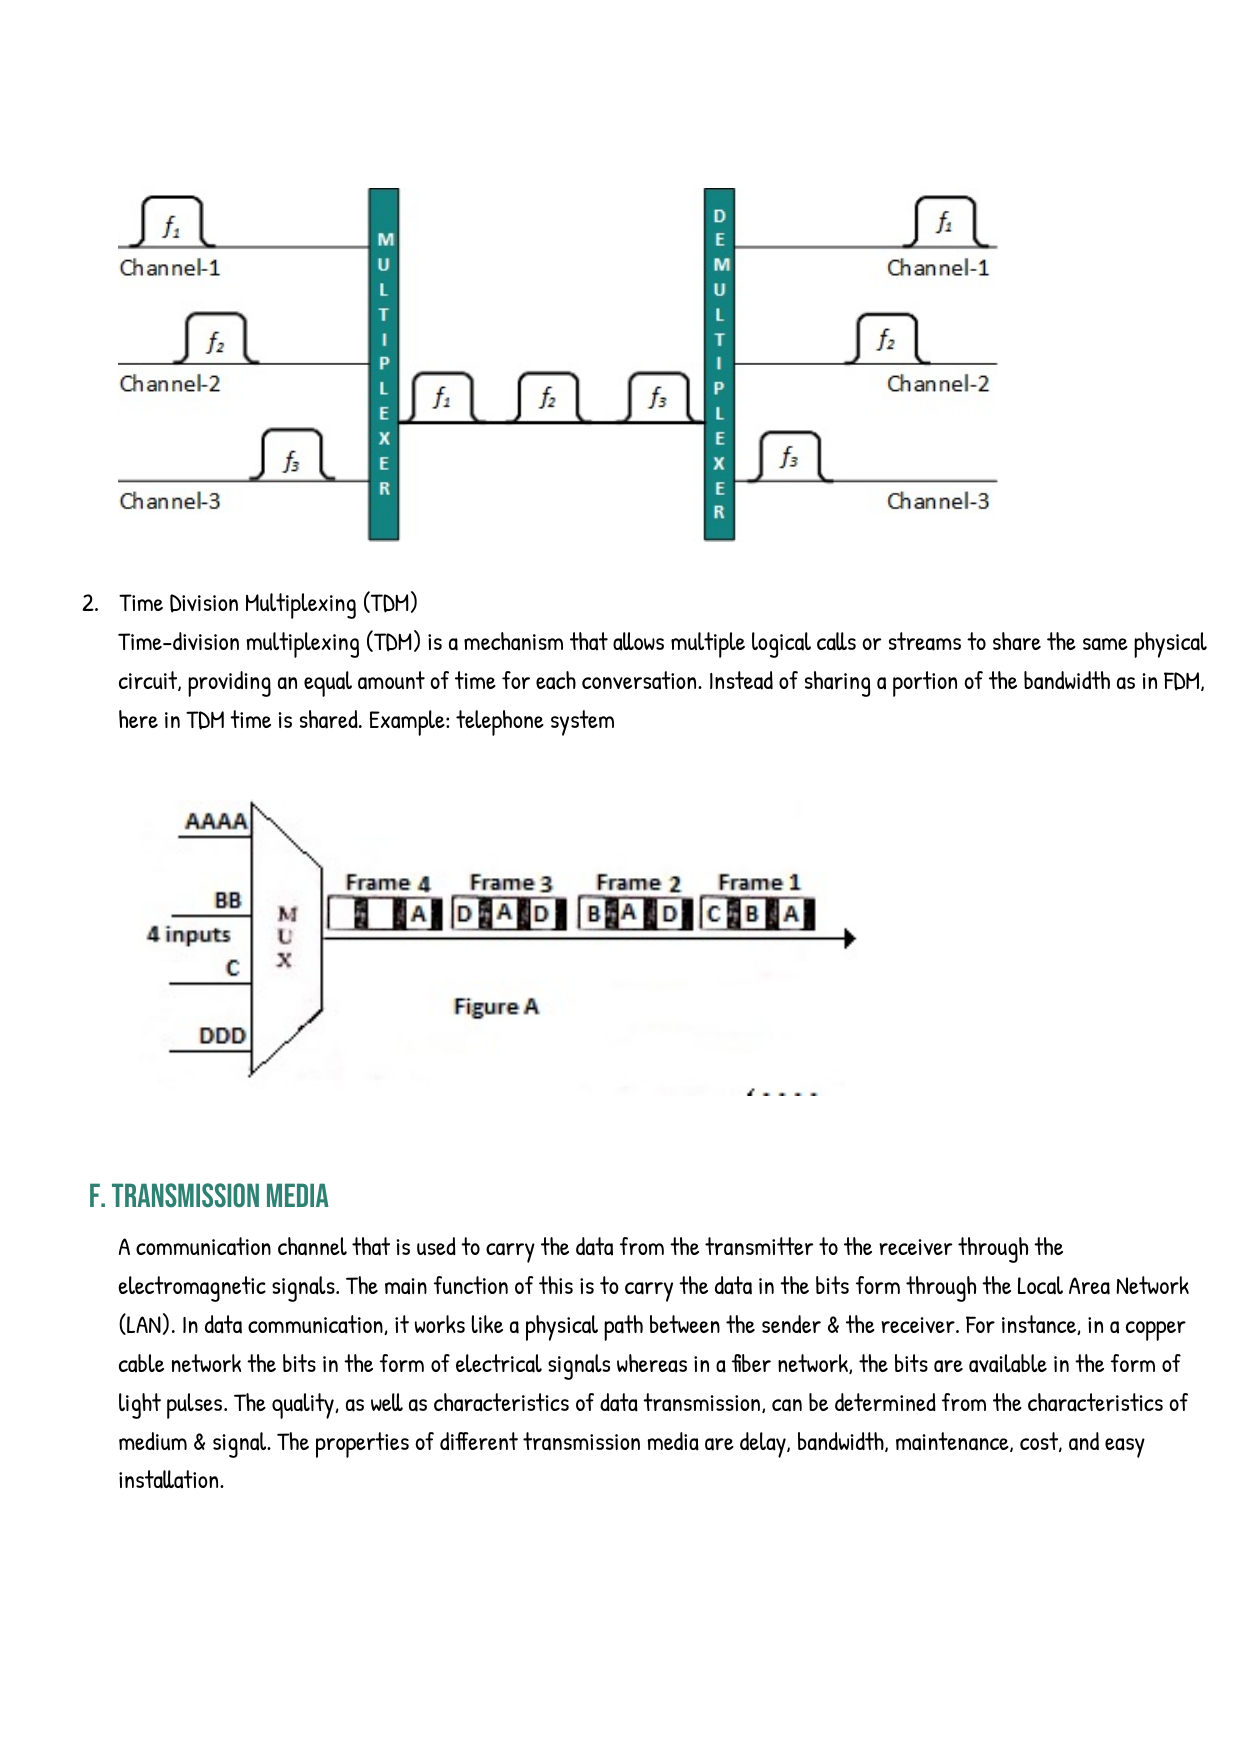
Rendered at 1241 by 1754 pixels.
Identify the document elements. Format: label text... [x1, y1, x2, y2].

picture [118, 188, 998, 542]
text A communication channel that is used to carry the data from the transmitter to the receiver through the electromagnetic signals. The main function of this is to carry the data in the bits form through the Local Area Network (LAN). In data communication, it works like a physical path between the sender & the receiver. For instance, in a copper cable network the bits in the form of electrical signals whereas in a fiber network, the bits are available in the form of light pulses. The quality, as well as characteristics of data transmission, can be determined from the characteristics of medium & signal. The properties of different transmission media are delay, bandwidth, maintenance, cost, and easy installation. [118, 1230, 1210, 1497]
subtitle f. Transmission media [88, 1177, 1210, 1217]
text Time-division multiplexing (TDM) is a mechanism that allows multiple logical calls or streams to share the same physical circuit, providing an equal amount of time for each conversation. Instead of sharing a portion of the bandwidth as in FDM, here in TDM time is shared. Example: telephone system [118, 625, 1210, 736]
picture [118, 780, 940, 1096]
list Time Division Multiplexing (TDM) [82, 586, 1210, 620]
